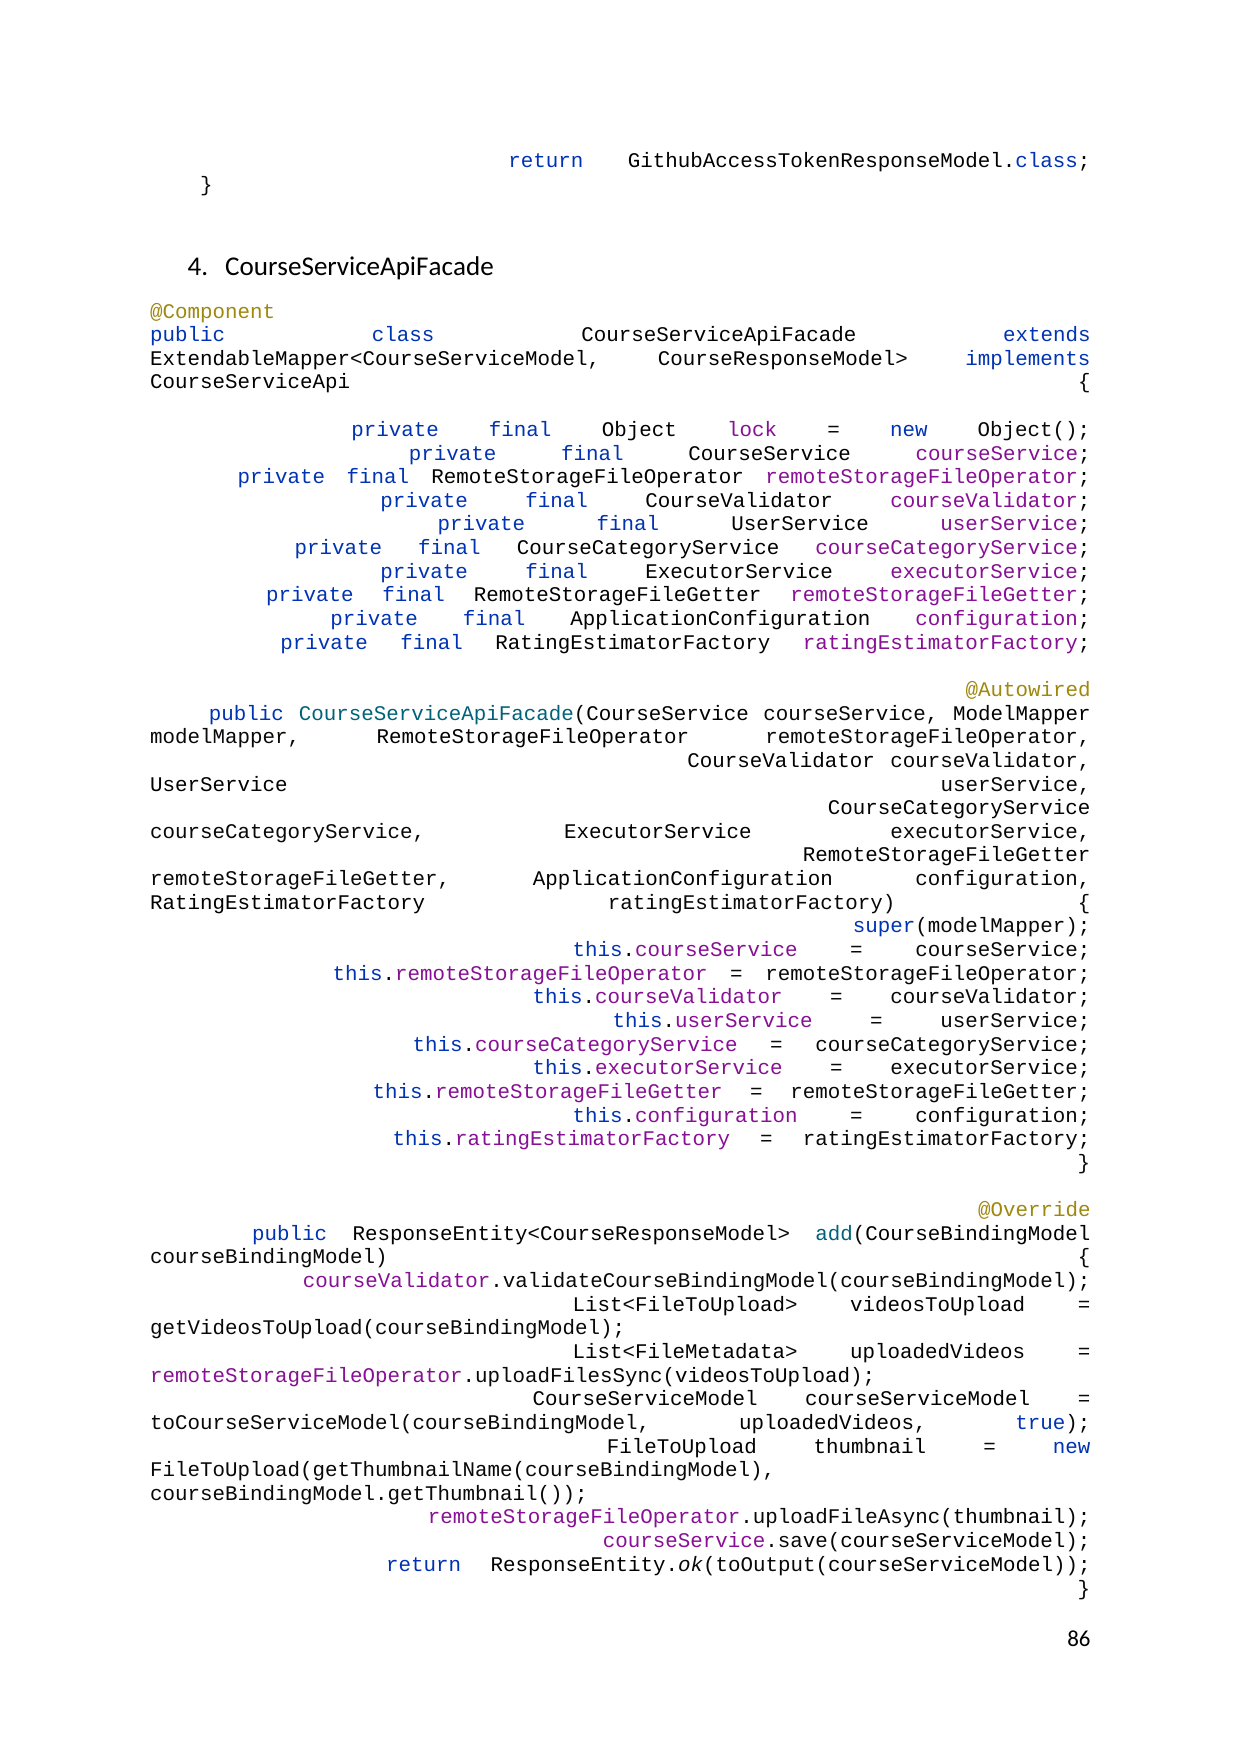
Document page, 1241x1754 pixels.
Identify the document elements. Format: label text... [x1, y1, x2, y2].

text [150, 301, 1090, 1601]
list CourseServiceApiFacade [187, 249, 1090, 282]
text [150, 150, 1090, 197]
